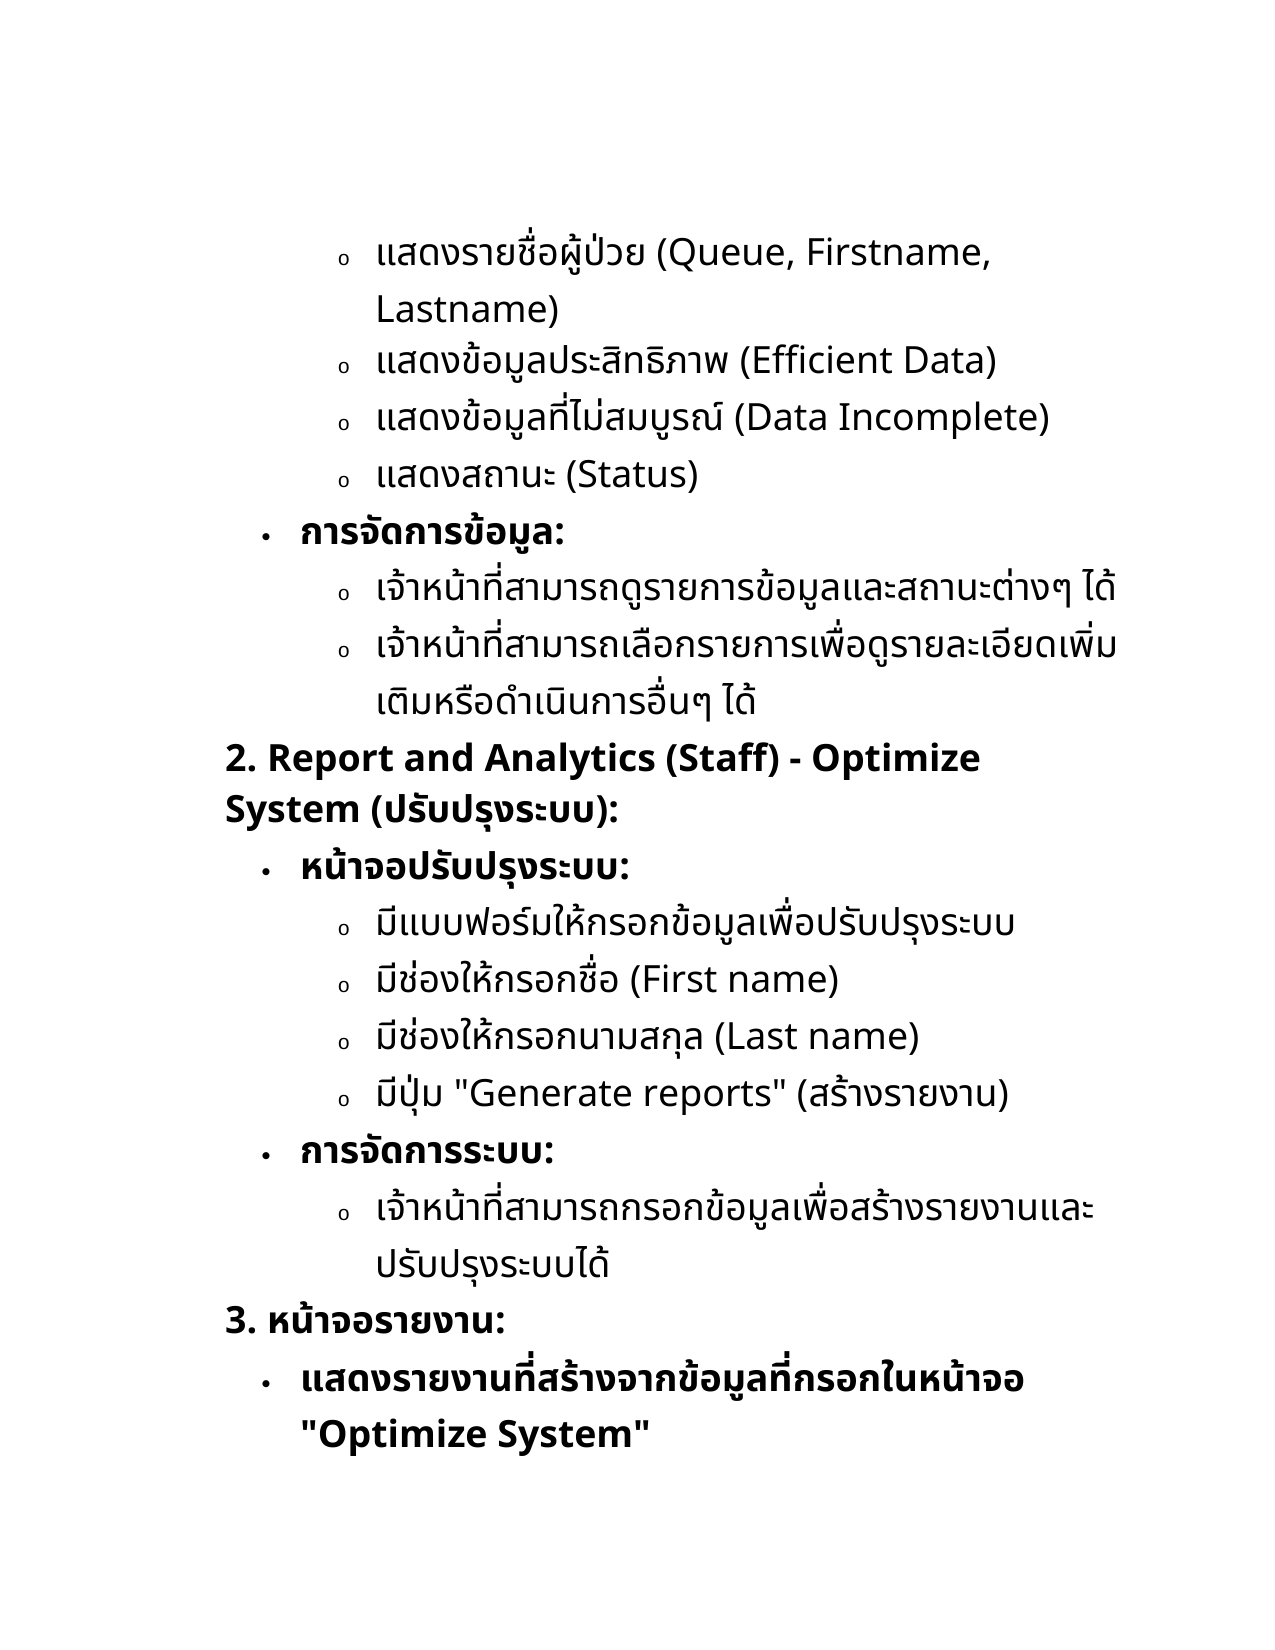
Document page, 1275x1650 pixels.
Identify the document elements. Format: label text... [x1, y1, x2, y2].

list มีแบบฟอร์มให้กรอกข้อมูลเพื่อปรับปรุงระบบ [337, 896, 1125, 953]
list แสดงรายชื่อผู้ป่วย (Queue, Firstname, Lastname) [337, 225, 1125, 333]
list แสดงข้อมูลประสิทธิภาพ (Efficient Data) [337, 333, 1125, 390]
list การจัดการระบบ: [262, 1123, 1125, 1181]
list มีช่องให้กรอกนามสกุล (Last name) [337, 1009, 1125, 1067]
text 3. หน้าจอรายงาน: [225, 1294, 1125, 1351]
list การจัดการข้อมูล: [262, 504, 1125, 561]
list แสดงสถานะ (Status) [337, 447, 1125, 504]
list หน้าจอปรับปรุงระบบ: [262, 839, 1125, 896]
list เจ้าหน้าที่สามารถดูรายการข้อมูลและสถานะต่างๆ ได้ [337, 561, 1125, 618]
list แสดงข้อมูลที่ไม่สมบูรณ์ (Data Incomplete) [337, 390, 1125, 447]
list เจ้าหน้าที่สามารถกรอกข้อมูลเพื่อสร้างรายงานและปรับปรุงระบบได้ [337, 1181, 1125, 1294]
text 2. Report and Analytics (Staff) - Optimize System (ปรับปรุงระบบ): [225, 731, 1125, 839]
list มีช่องให้กรอกชื่อ (First name) [337, 953, 1125, 1009]
list เจ้าหน้าที่สามารถเลือกรายการเพื่อดูรายละเอียดเพิ่มเติมหรือดำเนินการอื่นๆ ได้ [337, 618, 1125, 731]
list มีปุ่ม "Generate reports" (สร้างรายงาน) [337, 1067, 1125, 1123]
list แสดงรายงานที่สร้างจากข้อมูลที่กรอกในหน้าจอ "Optimize System" [262, 1351, 1125, 1459]
